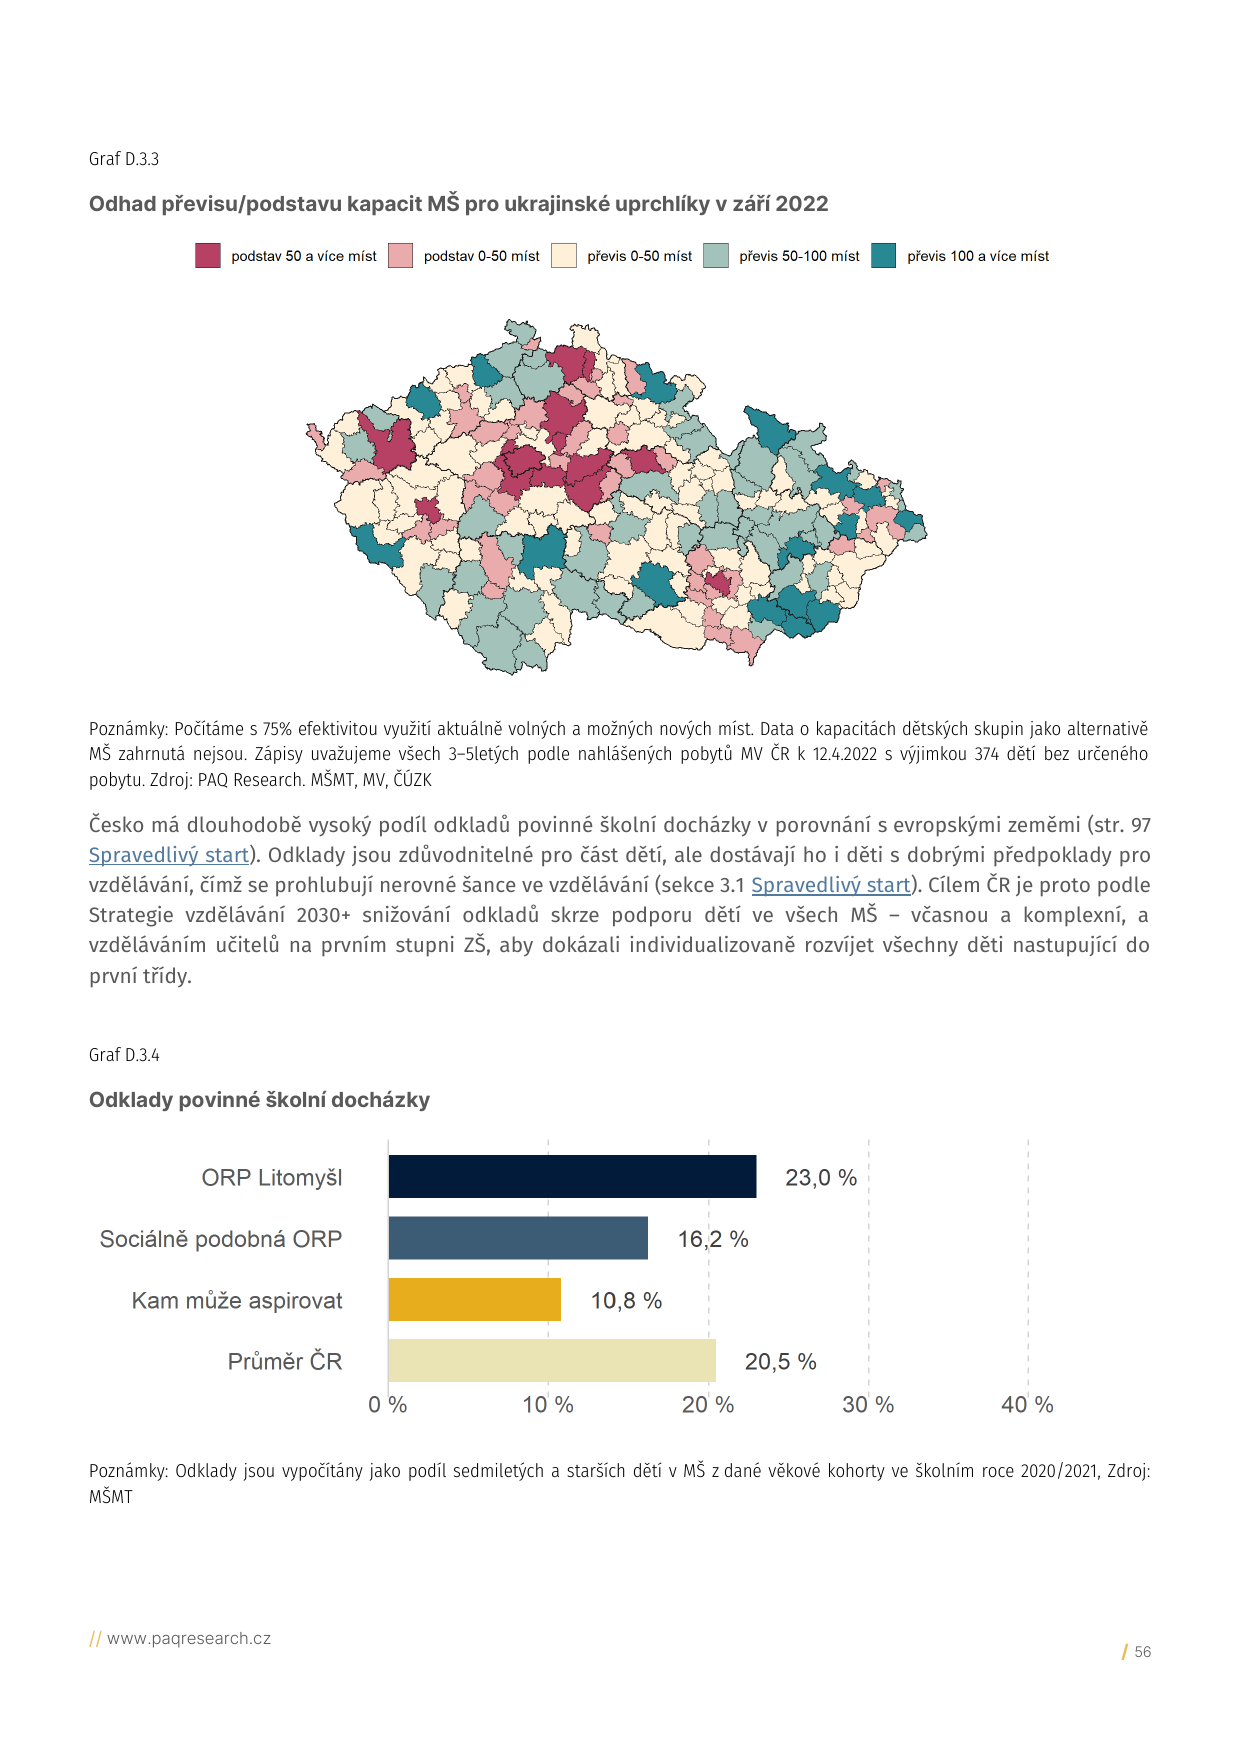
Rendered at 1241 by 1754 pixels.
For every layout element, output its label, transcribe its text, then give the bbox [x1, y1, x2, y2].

picture [88, 216, 1139, 701]
text Graf D.3.3 [89, 148, 1152, 170]
text Poznámky: Počítáme s 75% efektivitou využití aktuálně volných a možných nových míst. Data o kapacitách dětských skupin jako alternativě MŠ zahrnutá nejsou. Zápisy uvažujeme všech 3–5letých podle nahlášených pobytů MV ČR k 12.4.2022 s výjimkou 374 dětí bez určeného pobytu. Zdroj: PAQ Research. MŠMT, MV, ČÚZK [89, 717, 1152, 792]
text Graf D.3.4 [89, 1044, 1152, 1066]
text Česko má dlouhodobě vysoký podíl odkladů povinné školní docházky v porovnání s evropskými zeměmi (str. 97 Spravedlivý start). Odklady jsou zdůvodnitelné pro část dětí, ale dostávají ho i děti s dobrými předpoklady pro vzdělávání, čímž se prohlubují nerovné šance ve vzdělávání (sekce 3.1 Spravedlivý start). Cílem ČR je proto podle Strategie vzdělávání 2030+ snižování odkladů skrze podporu dětí ve všech MŠ – včasnou a komplexní, a vzděláváním učitelů na prvním stupni ZŠ, aby dokázali individualizovaně rozvíjet všechny děti nastupující do první třídy. [89, 807, 1152, 989]
text Poznámky: Odklady jsou vypočítány jako podíl sedmiletých a starších dětí v MŠ z dané věkové kohorty ve školním roce 2020/2021, Zdroj: MŠMT [89, 1460, 1152, 1509]
text Odklady povinné školní docházky [89, 1082, 1152, 1112]
picture [88, 1112, 1139, 1444]
text Odhad převisu/podstavu kapacit MŠ pro ukrajinské uprchlíky v září 2022 [89, 186, 1152, 216]
